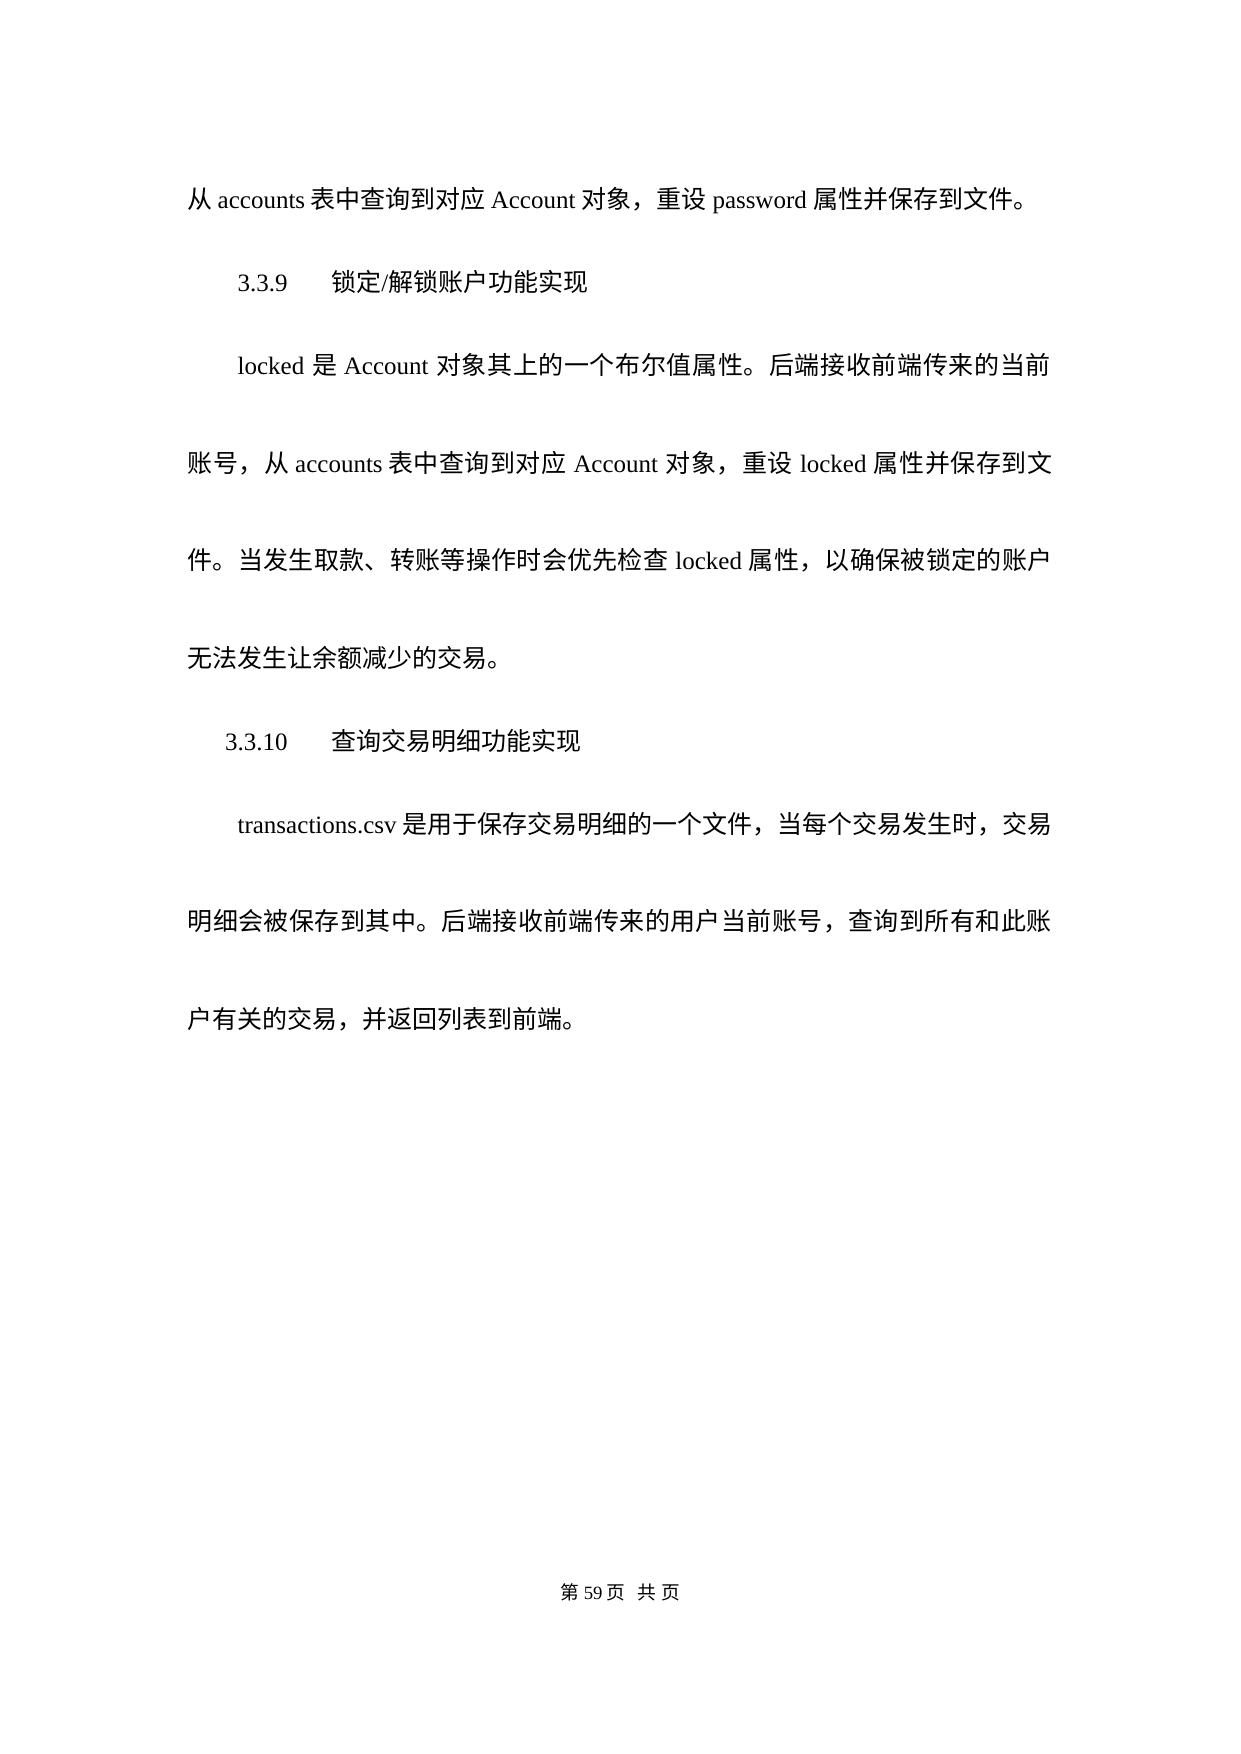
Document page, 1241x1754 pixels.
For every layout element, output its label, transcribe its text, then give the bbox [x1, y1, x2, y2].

list 锁定/解锁账户功能实现 [287, 248, 1053, 313]
text locked 是 Account 对象其上的一个布尔值属性。后端接收前端传来的当前账号，从accounts表中查询到对应 Account 对象，重设 locked 属性并保存到文件。当发生取款、转账等操作时会优先检查 locked 属性，以确保被锁定的账户无法发生让余额减少的交易。 [187, 331, 1053, 689]
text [187, 165, 1053, 230]
list 查询交易明细功能实现 [287, 707, 1053, 772]
text transactions.csv 是用于保存交易明细的一个文件，当每个交易发生时，交易明细会被保存到其中。后端接收前端传来的用户当前账号，查询到所有和此账户有关的交易，并返回列表到前端。 [187, 790, 1053, 1050]
